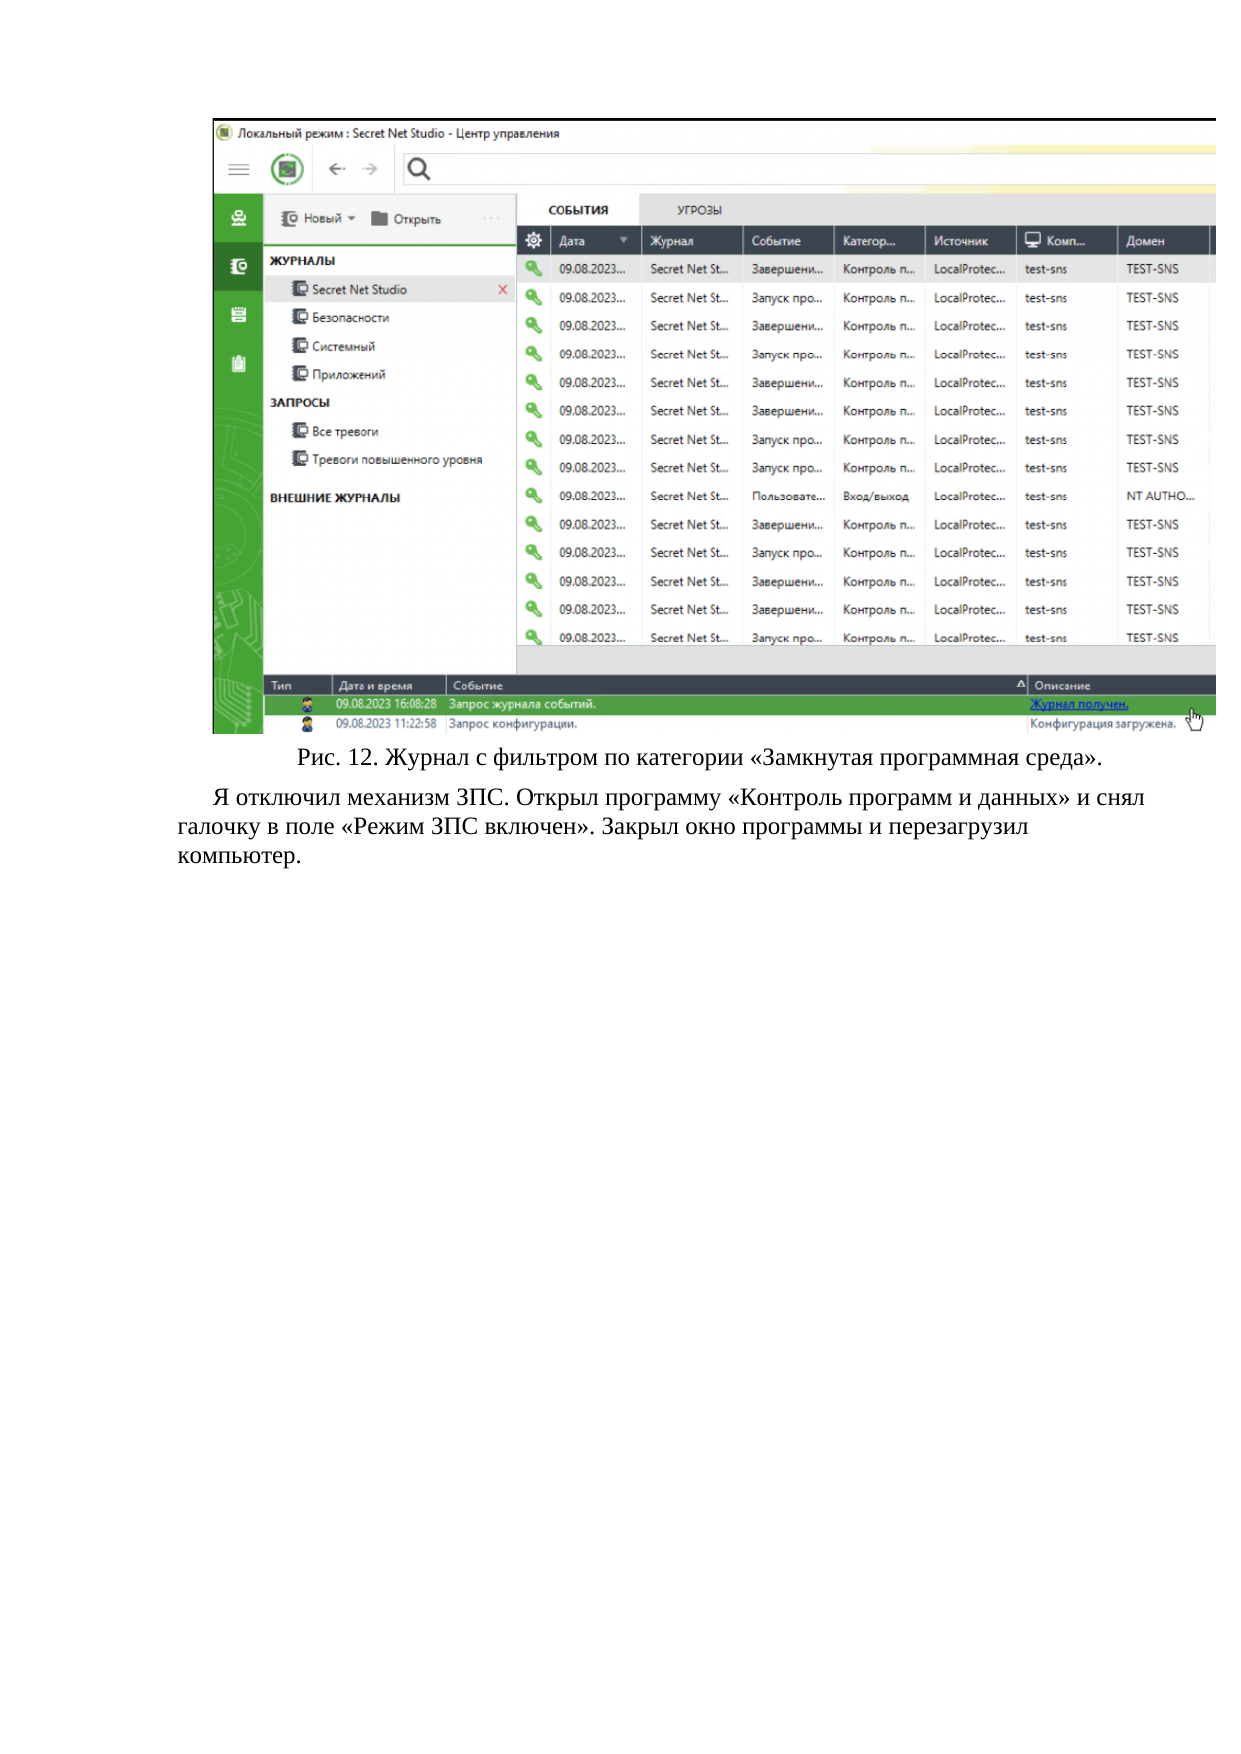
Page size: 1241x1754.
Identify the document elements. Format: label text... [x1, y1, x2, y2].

text Я отключил механизм ЗПС. Открыл программу «Контроль программ и данных» и снял галочку в поле «Режим ЗПС включен». Закрыл окно программы и перезагрузил компьютер. [177, 782, 1152, 868]
picture [212, 118, 1216, 734]
text Рис. 12. Журнал с фильтром по категории «Замкнутая программная среда». [297, 742, 1152, 771]
